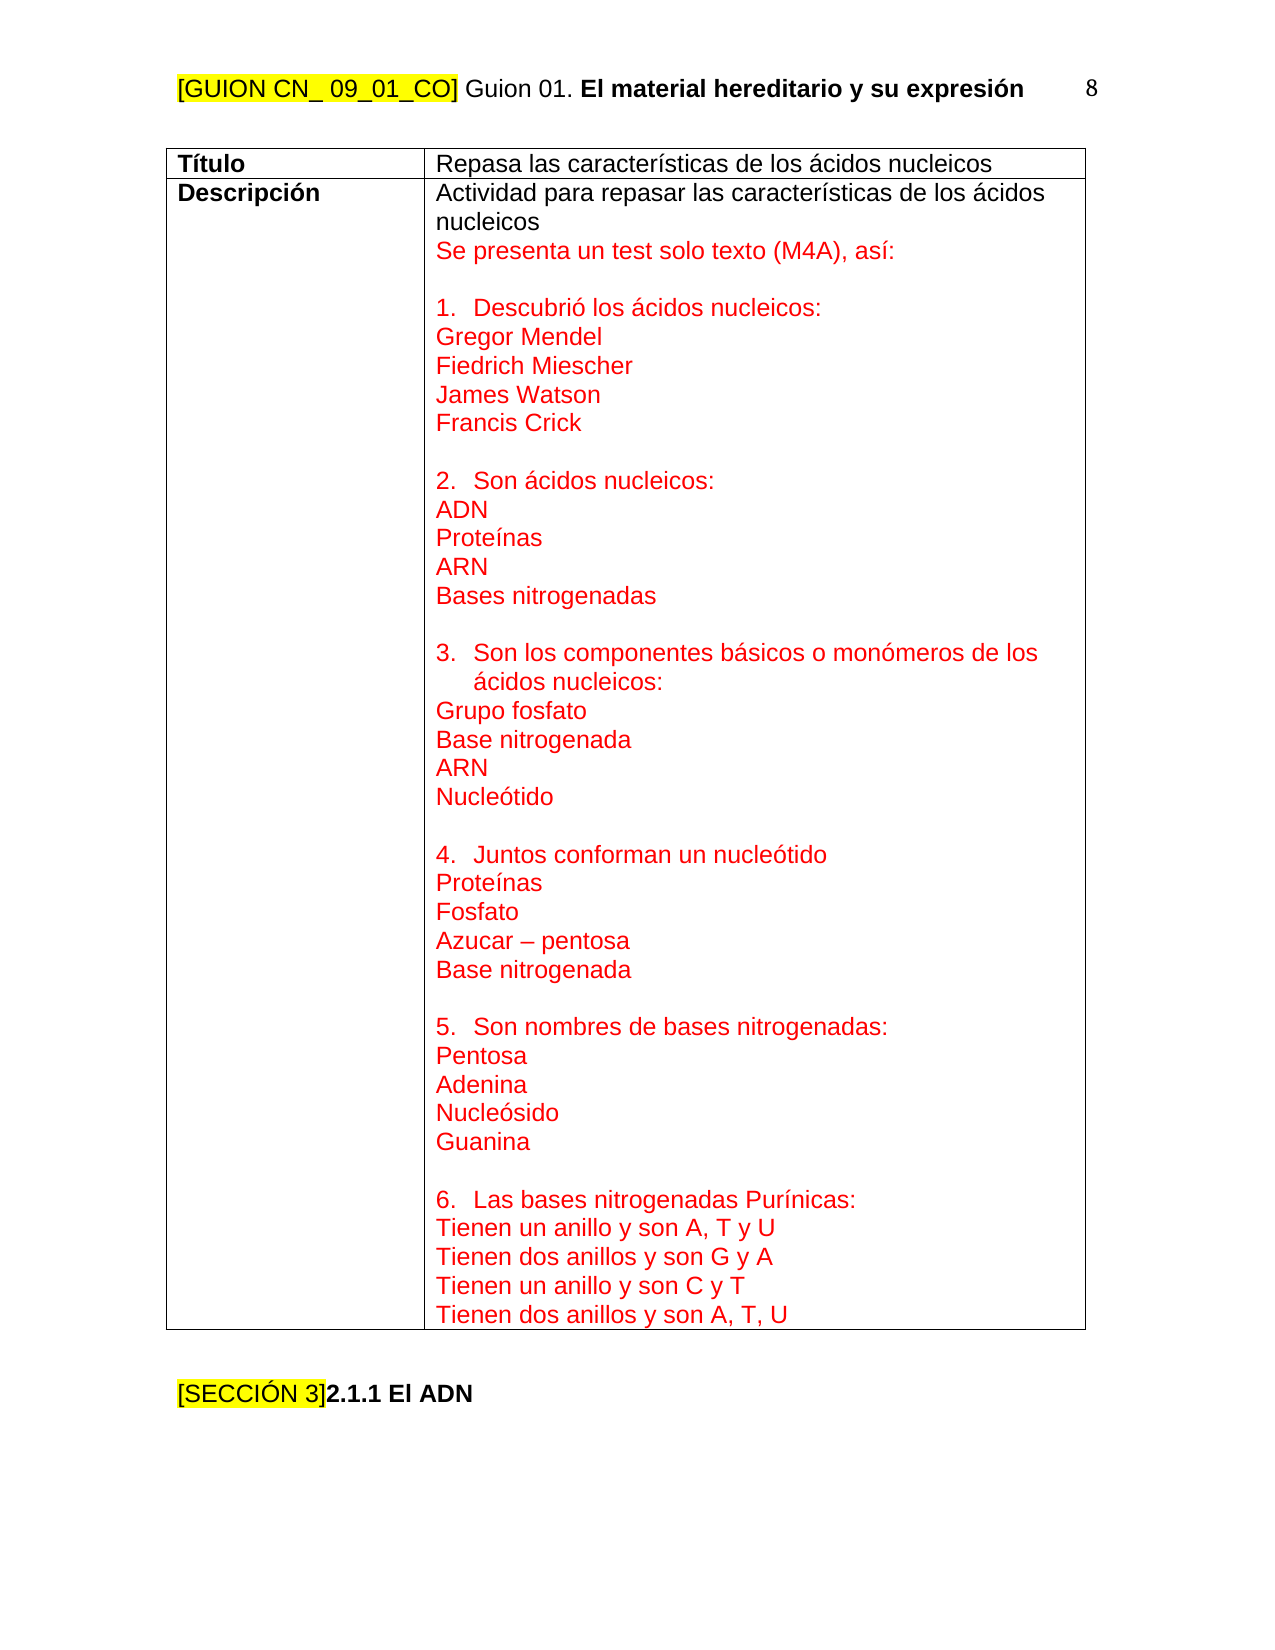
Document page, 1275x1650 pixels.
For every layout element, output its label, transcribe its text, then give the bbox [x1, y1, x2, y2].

table_cell Repasa las características de los ácidos nucleicos [425, 149, 1085, 177]
table_cell Título [167, 149, 424, 177]
text [SECCIÓN 3]2.1.1 El ADN [326, 1379, 1098, 1408]
table_cell Descripción [167, 179, 424, 1328]
table_cell Actividad para repasar las características de los ácidos nucleicos Se presenta un test solo texto (M4A), así: Descubrió los ácidos nucleicos: Gregor Mendel Fiedrich Miescher James Watson Francis Crick Son ácidos nucleicos: ADN Proteínas ARN Bases nitrogenadas Son los componentes básicos o monómeros de los ácidos nucleicos: Grupo fosfato Base nitrogenada ARN Nucleótido Juntos conforman un nucleótido Proteínas Fosfato Azucar – pentosa Base nitrogenada Son nombres de bases nitrogenadas: Pentosa Adenina Nucleósido Guanina Las bases nitrogenadas Purínicas: Tienen un anillo y son A, T y U Tienen dos anillos y son G y A Tienen un anillo y son C y T Tienen dos anillos y son A, T, U [425, 179, 1085, 1328]
